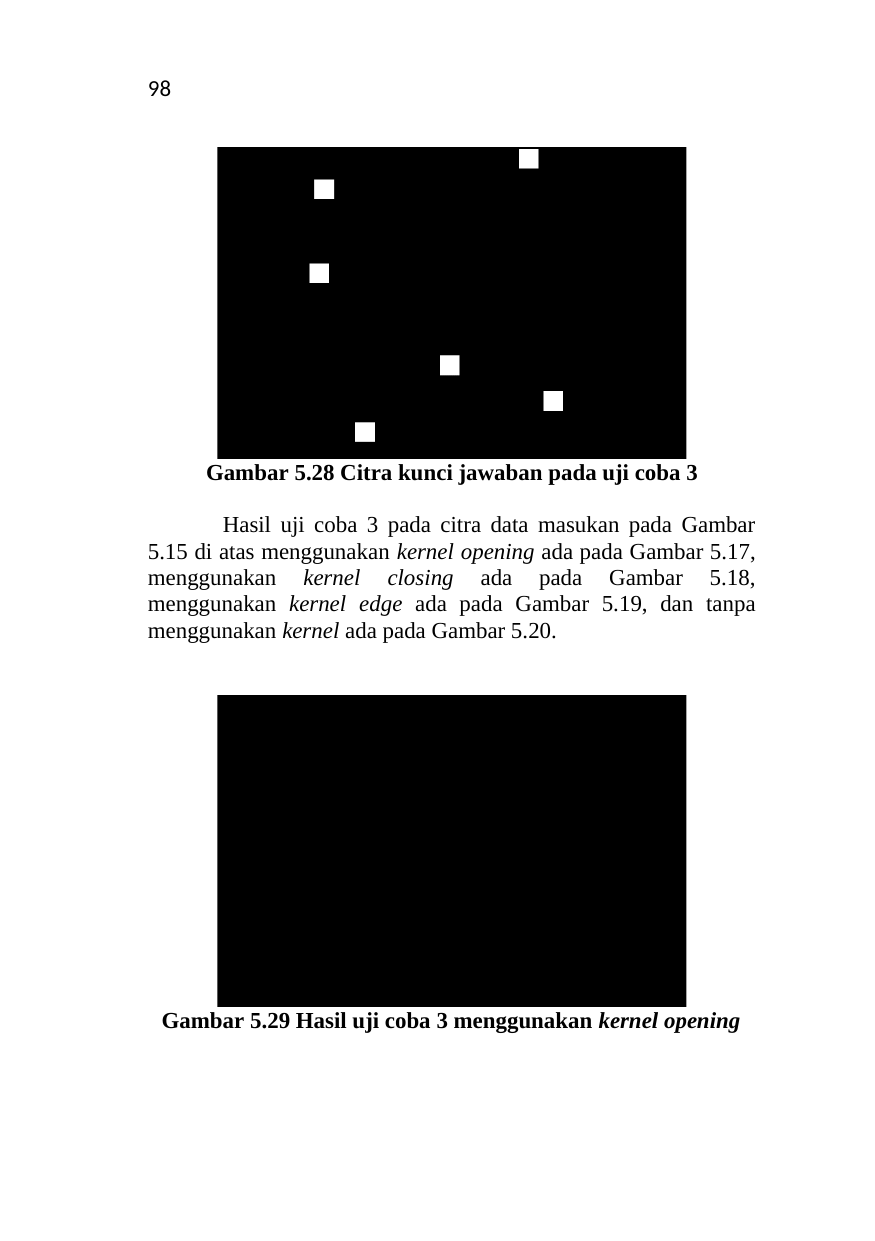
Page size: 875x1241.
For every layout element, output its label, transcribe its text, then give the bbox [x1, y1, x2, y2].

picture [217, 147, 687, 459]
text Hasil uji coba 3 pada citra data masukan pada Gambar 5.15 di atas menggunakan kernel opening ada pada Gambar 5.17, menggunakan kernel closing ada pada Gambar 5.18, menggunakan kernel edge ada pada Gambar 5.19, dan tanpa menggunakan kernel ada pada Gambar 5.20. [148, 511, 756, 643]
picture [217, 695, 687, 1007]
